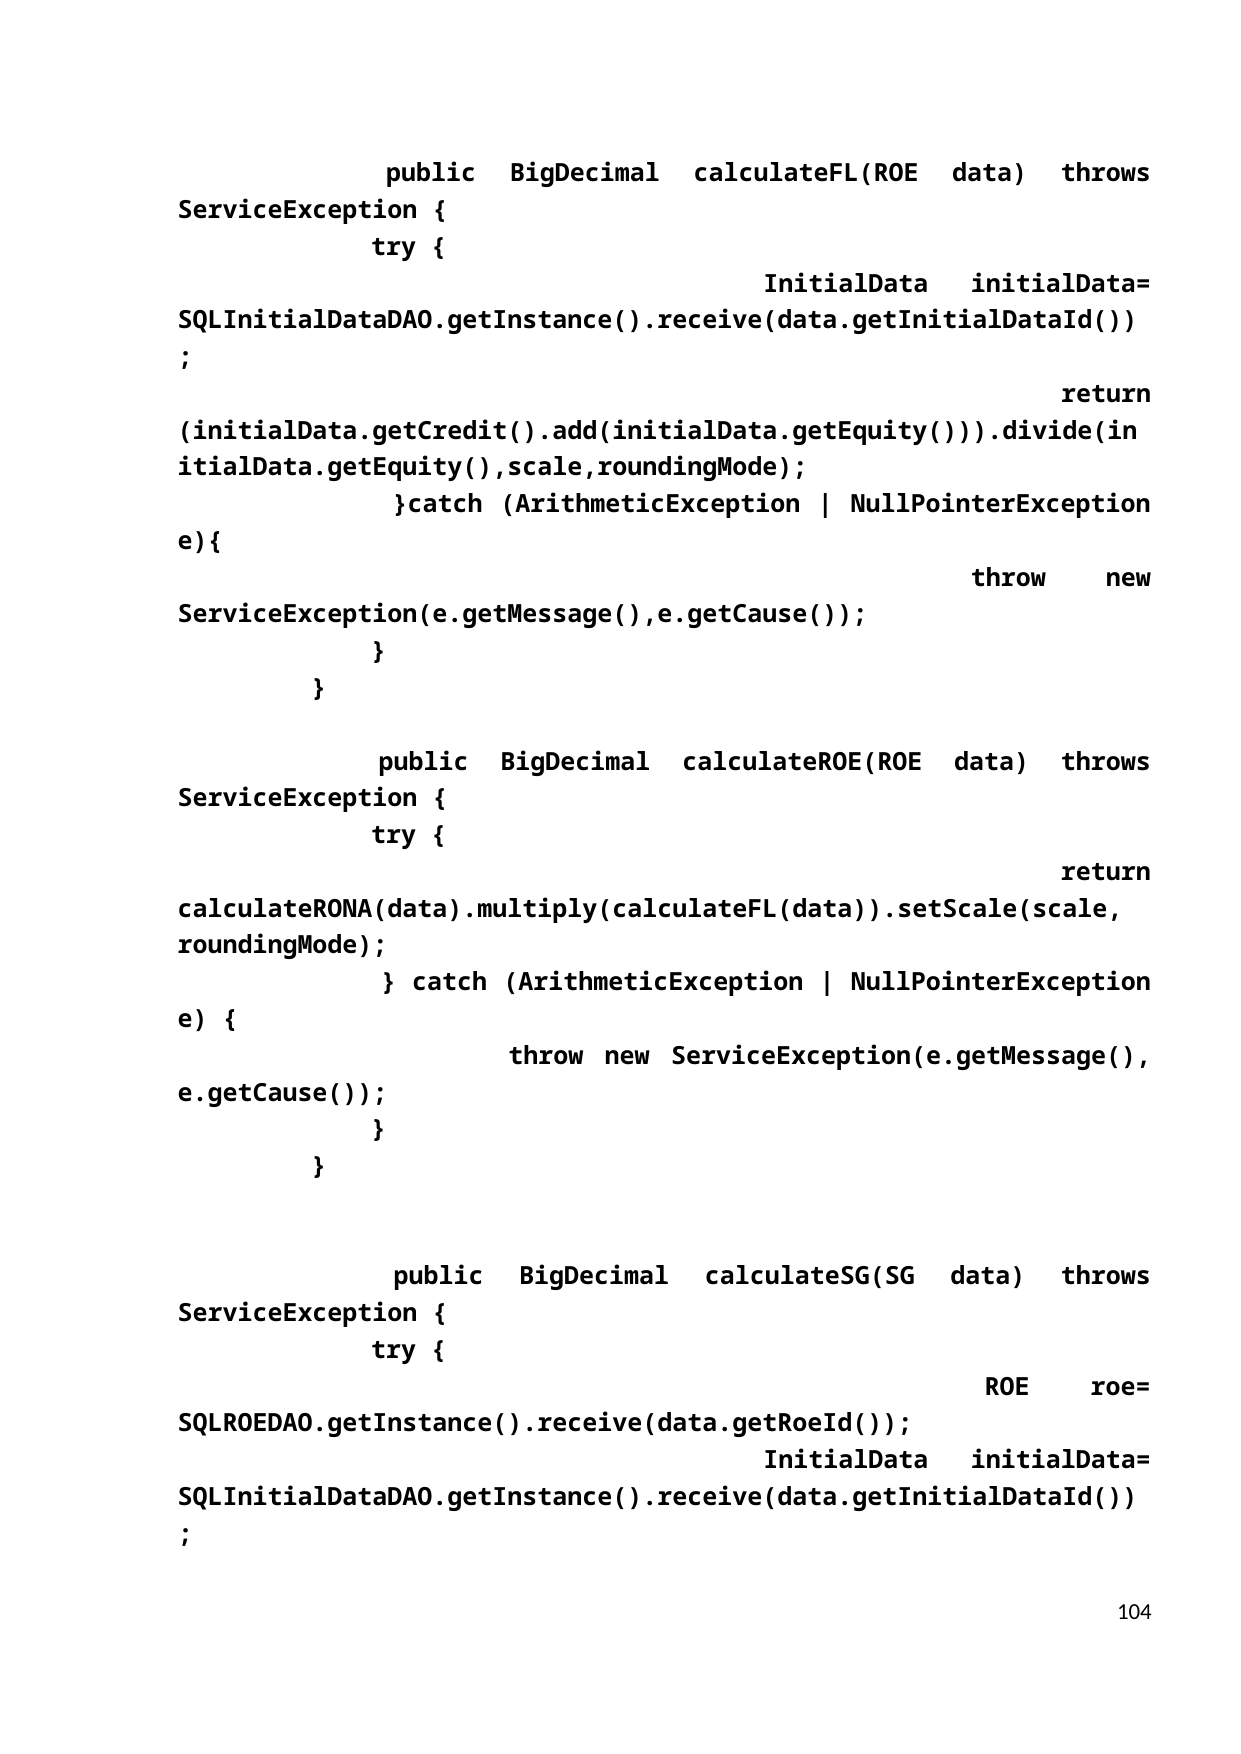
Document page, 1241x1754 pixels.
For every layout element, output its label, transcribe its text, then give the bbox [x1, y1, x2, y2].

text throw new ServiceException(e.getMessage(),e.getCause()); [177, 559, 1152, 630]
text try { [177, 228, 1152, 262]
text } catch (ArithmeticException | NullPointerException e) { [177, 964, 1152, 1035]
text } [177, 670, 1152, 704]
text public BigDecimal calculateROE(ROE data) throws ServiceException { [177, 743, 1152, 814]
text public BigDecimal calculateFL(ROE data) throws ServiceException { [177, 155, 1152, 226]
text } [177, 633, 1152, 667]
text } [177, 1111, 1152, 1145]
text try { [177, 1332, 1152, 1366]
text try { [177, 817, 1152, 851]
text ROE roe= SQLROEDAO.getInstance().receive(data.getRoeId()); [177, 1368, 1152, 1439]
text return (initialData.getCredit().add(initialData.getEquity())).divide(initialData.getEquity(),scale,roundingMode); [177, 376, 1152, 483]
text }catch (ArithmeticException | NullPointerException e){ [177, 486, 1152, 557]
text } [177, 1148, 1152, 1182]
text public BigDecimal calculateSG(SG data) throws ServiceException { [177, 1258, 1152, 1329]
text InitialData initialData= SQLInitialDataDAO.getInstance().receive(data.getInitialDataId()); [177, 1442, 1152, 1549]
text InitialData initialData= SQLInitialDataDAO.getInstance().receive(data.getInitialDataId()); [177, 265, 1152, 373]
text return calculateRONA(data).multiply(calculateFL(data)).setScale(scale, roundingMode); [177, 853, 1152, 961]
text throw new ServiceException(e.getMessage(), e.getCause()); [177, 1037, 1152, 1108]
